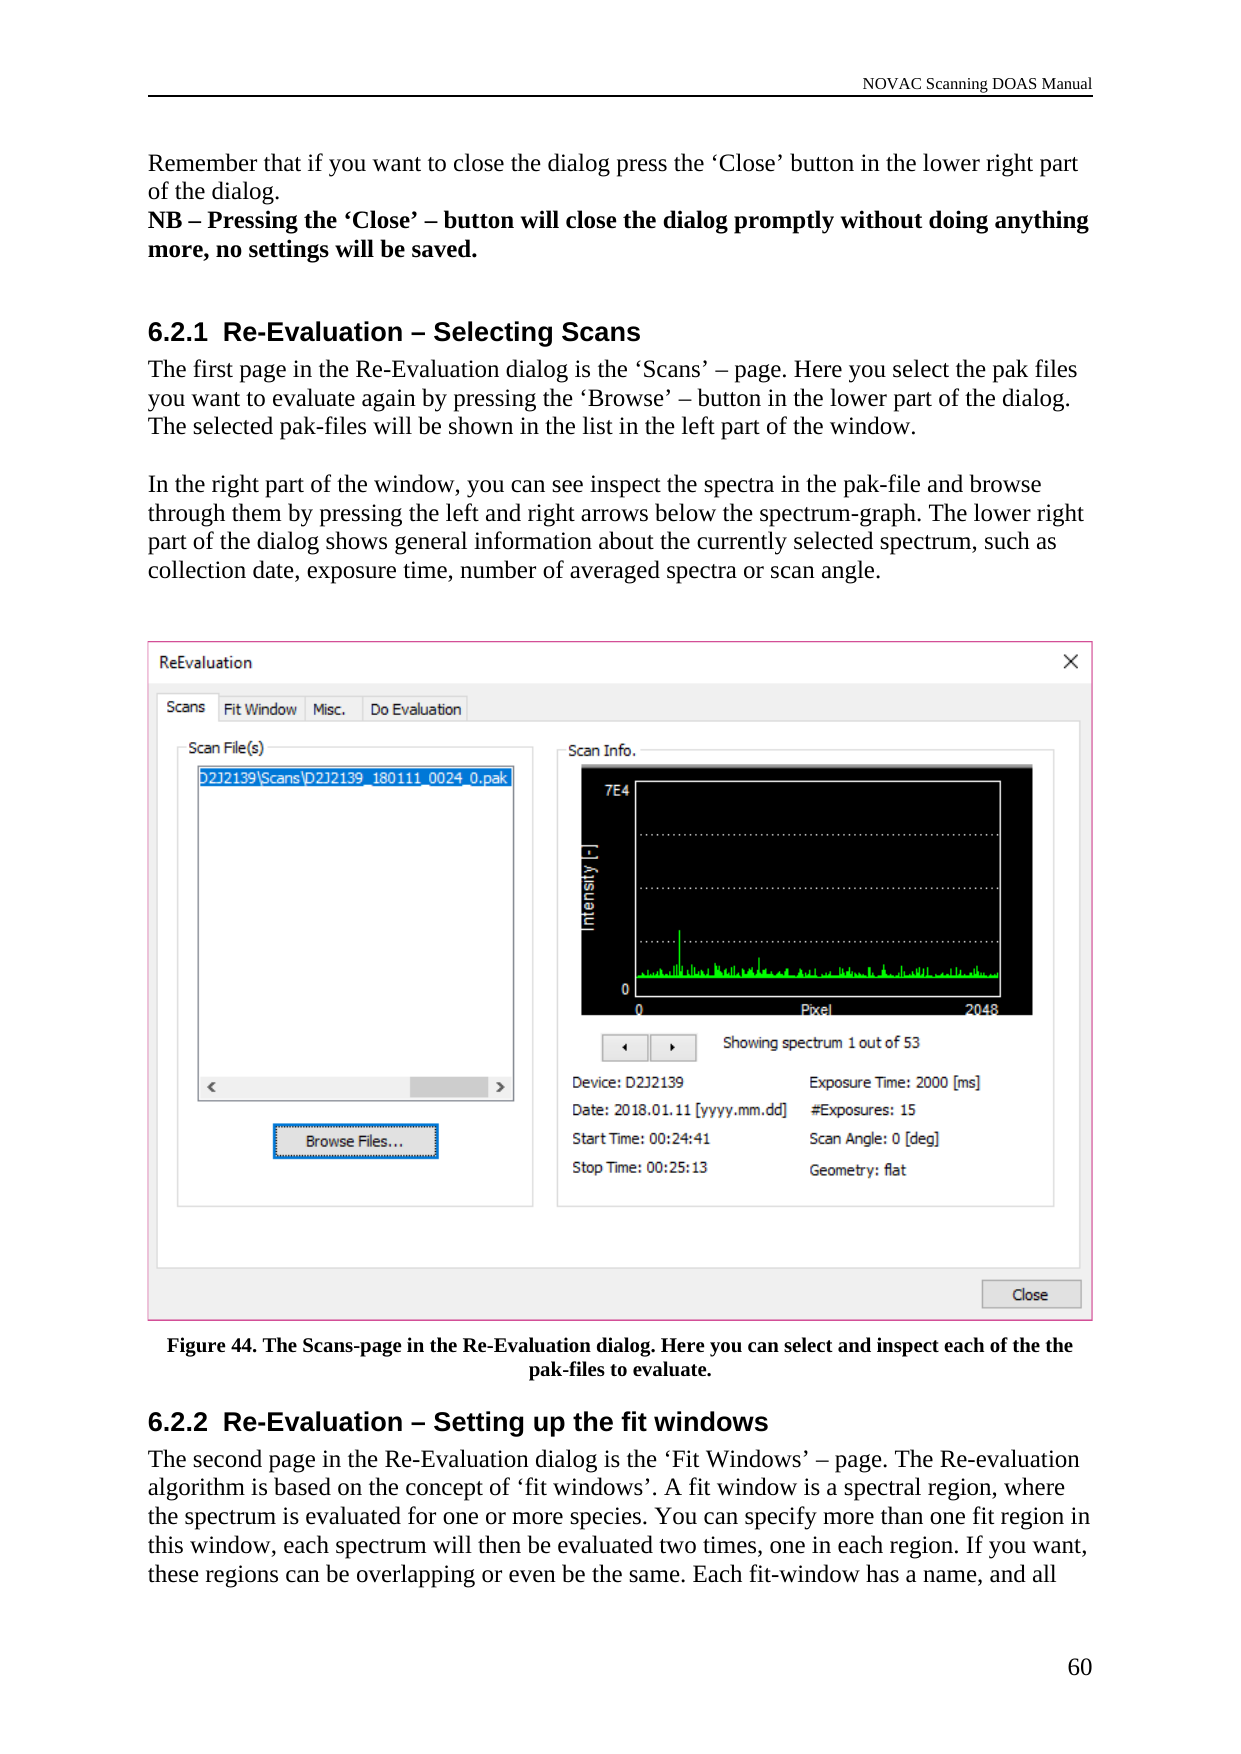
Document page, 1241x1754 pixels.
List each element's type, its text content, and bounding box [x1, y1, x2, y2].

text Figure 44. The Scans-page in the Re-Evaluation dialog. Here you can select and inspect each of the the pak-files to evaluate. [148, 1333, 1093, 1381]
text Remember that if you want to close the dialog press the ‘Close’ button in the lower right part of the dialog. [148, 148, 1093, 205]
text In the right part of the window, you can see inspect the spectra in the pak-file and browse through them by pressing the left and right arrows below the spectrum-graph. The lower right part of the dialog shows general information about the currently selected spectrum, such as collection date, exposure time, number of averaged spectra or scan angle. [148, 469, 1093, 584]
picture [147, 641, 1093, 1321]
subtitle Re-Evaluation – Setting up the fit windows [148, 1406, 1093, 1437]
text The first page in the Re-Evaluation dialog is the ‘Scans’ – page. Here you select the pak files you want to evaluate again by pressing the ‘Browse’ – button in the lower part of the dialog. The selected pak-files will be shown in the list in the left part of the window. [148, 354, 1093, 440]
subtitle Re-Evaluation – Selecting Scans [148, 316, 1093, 348]
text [148, 1444, 1093, 1587]
text NB – Pressing the ‘Close’ – button will close the dialog promptly without doing anything more, no settings will be saved. [148, 205, 1093, 263]
